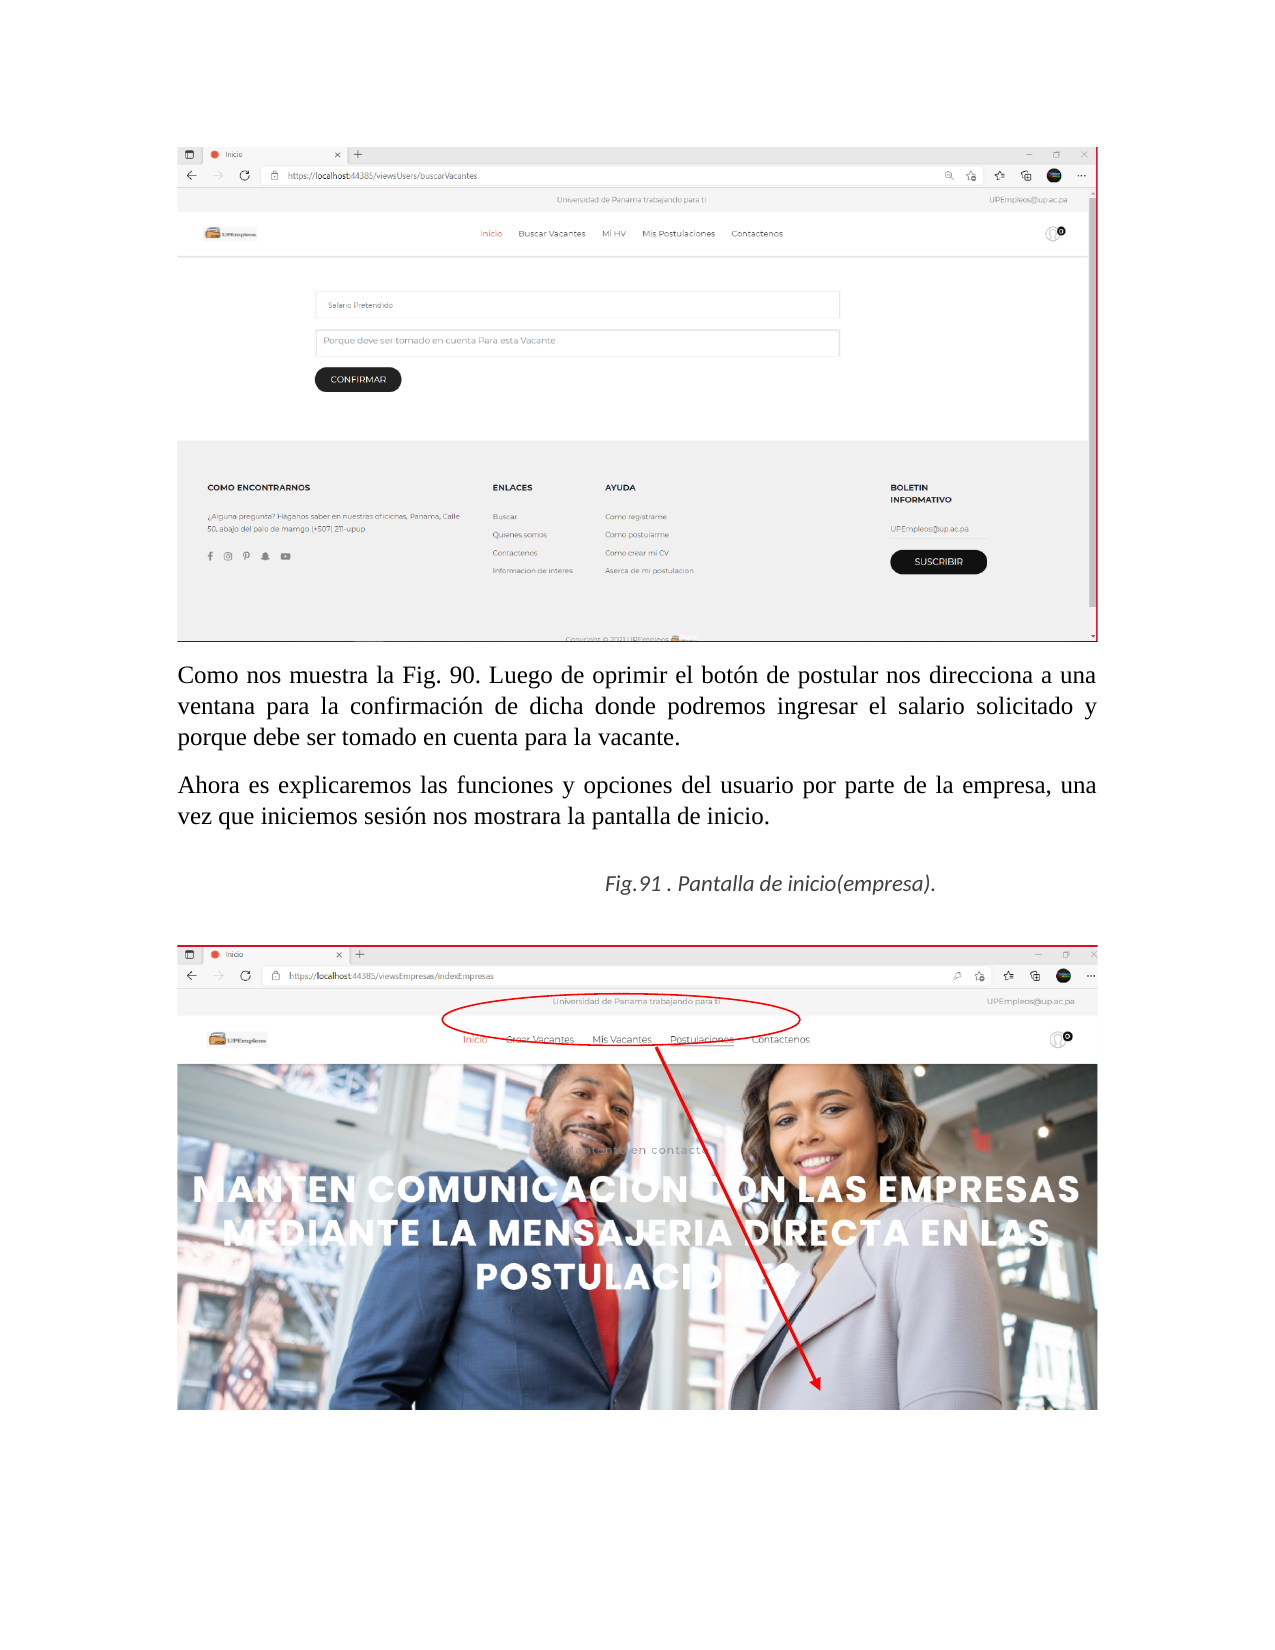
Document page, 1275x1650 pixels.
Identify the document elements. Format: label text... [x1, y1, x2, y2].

text Ahora es explicaremos las funciones y opciones del usuario por parte de la empresa, una vez que iniciemos sesión nos mostrara la pantalla de inicio. [177, 770, 1098, 830]
picture [177, 147, 1098, 642]
text Como nos muestra la Fig. 90. Luego de oprimir el botón de postular nos direcciona a una ventana para la confirmación de dicha donde podremos ingresar el salario solicitado y porque debe ser tomado en cuenta para la vacante. [177, 660, 1098, 751]
picture [177, 945, 1098, 1410]
